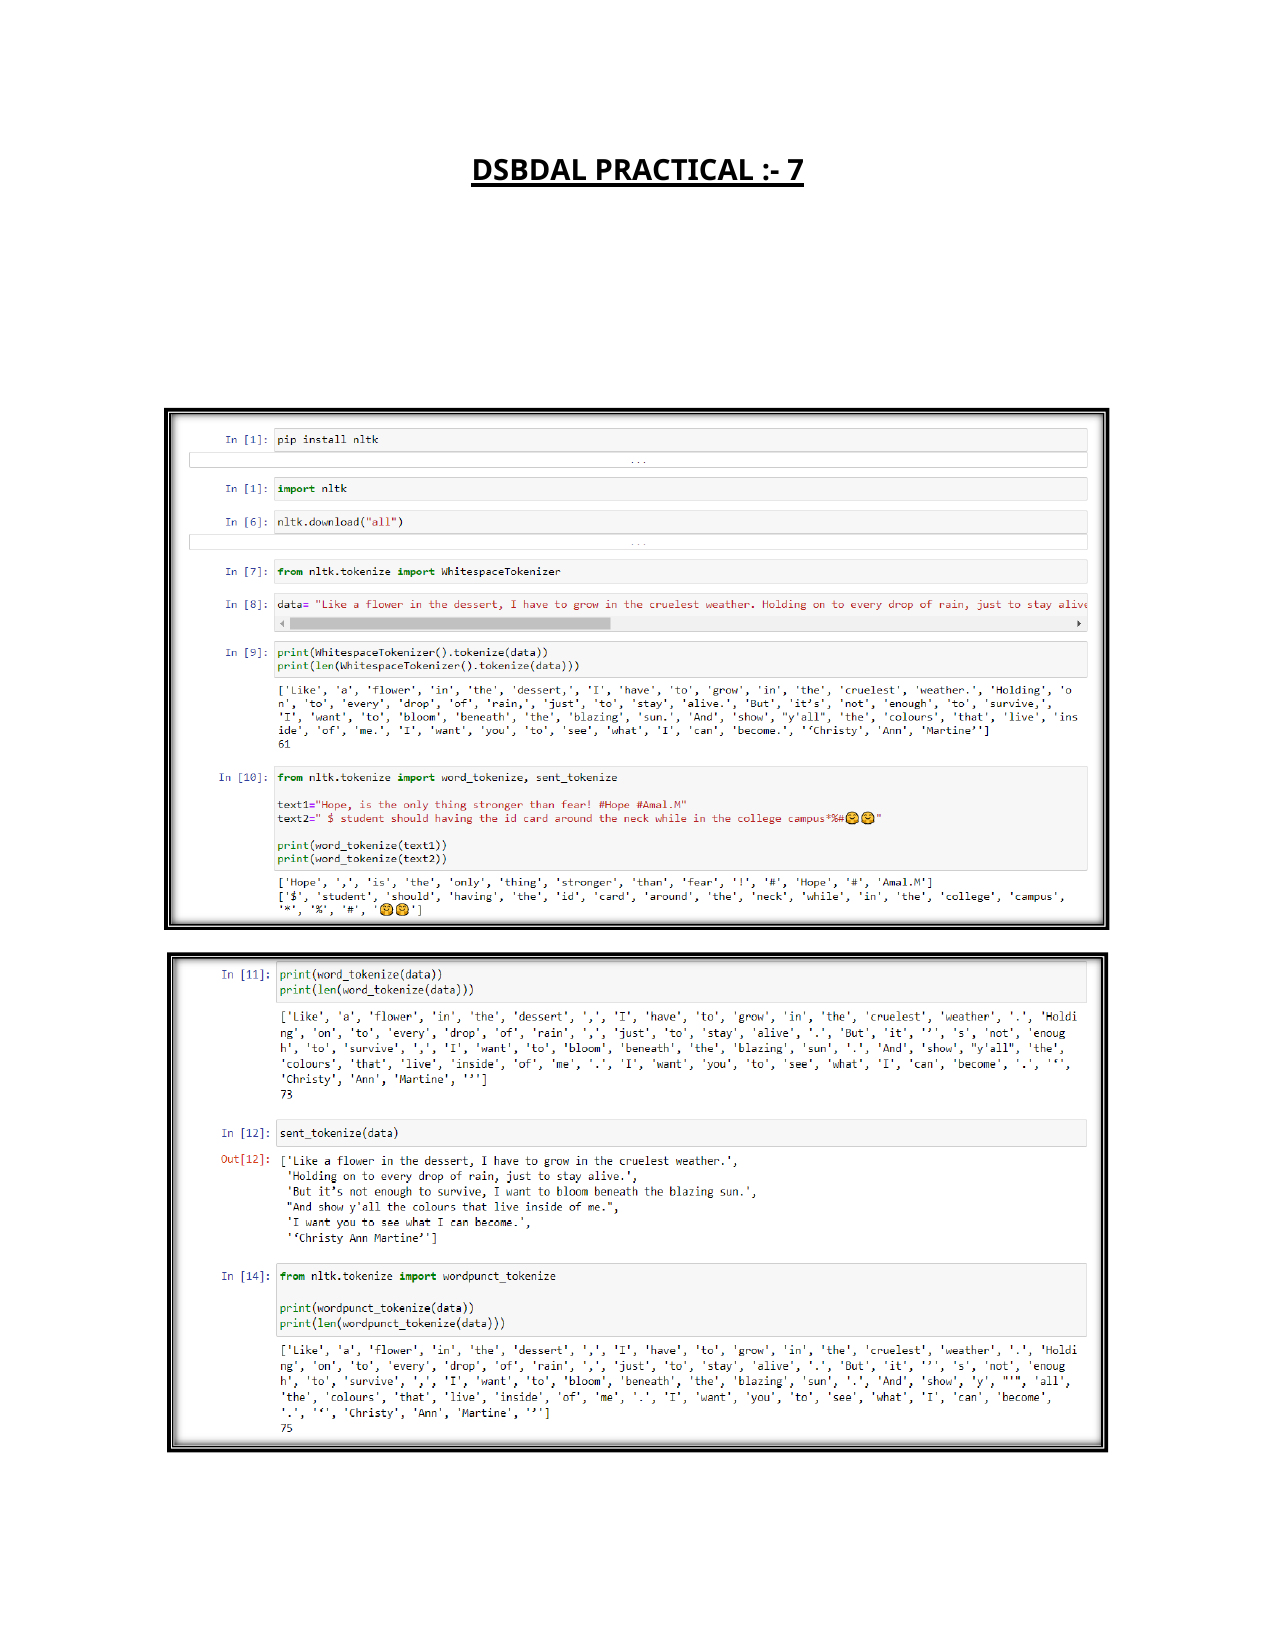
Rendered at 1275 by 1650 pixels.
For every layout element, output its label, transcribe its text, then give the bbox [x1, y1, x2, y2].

picture [174, 959, 1101, 1446]
picture [171, 415, 1103, 924]
text DSBDAL PRACTICAL :- 7 [428, 150, 847, 189]
